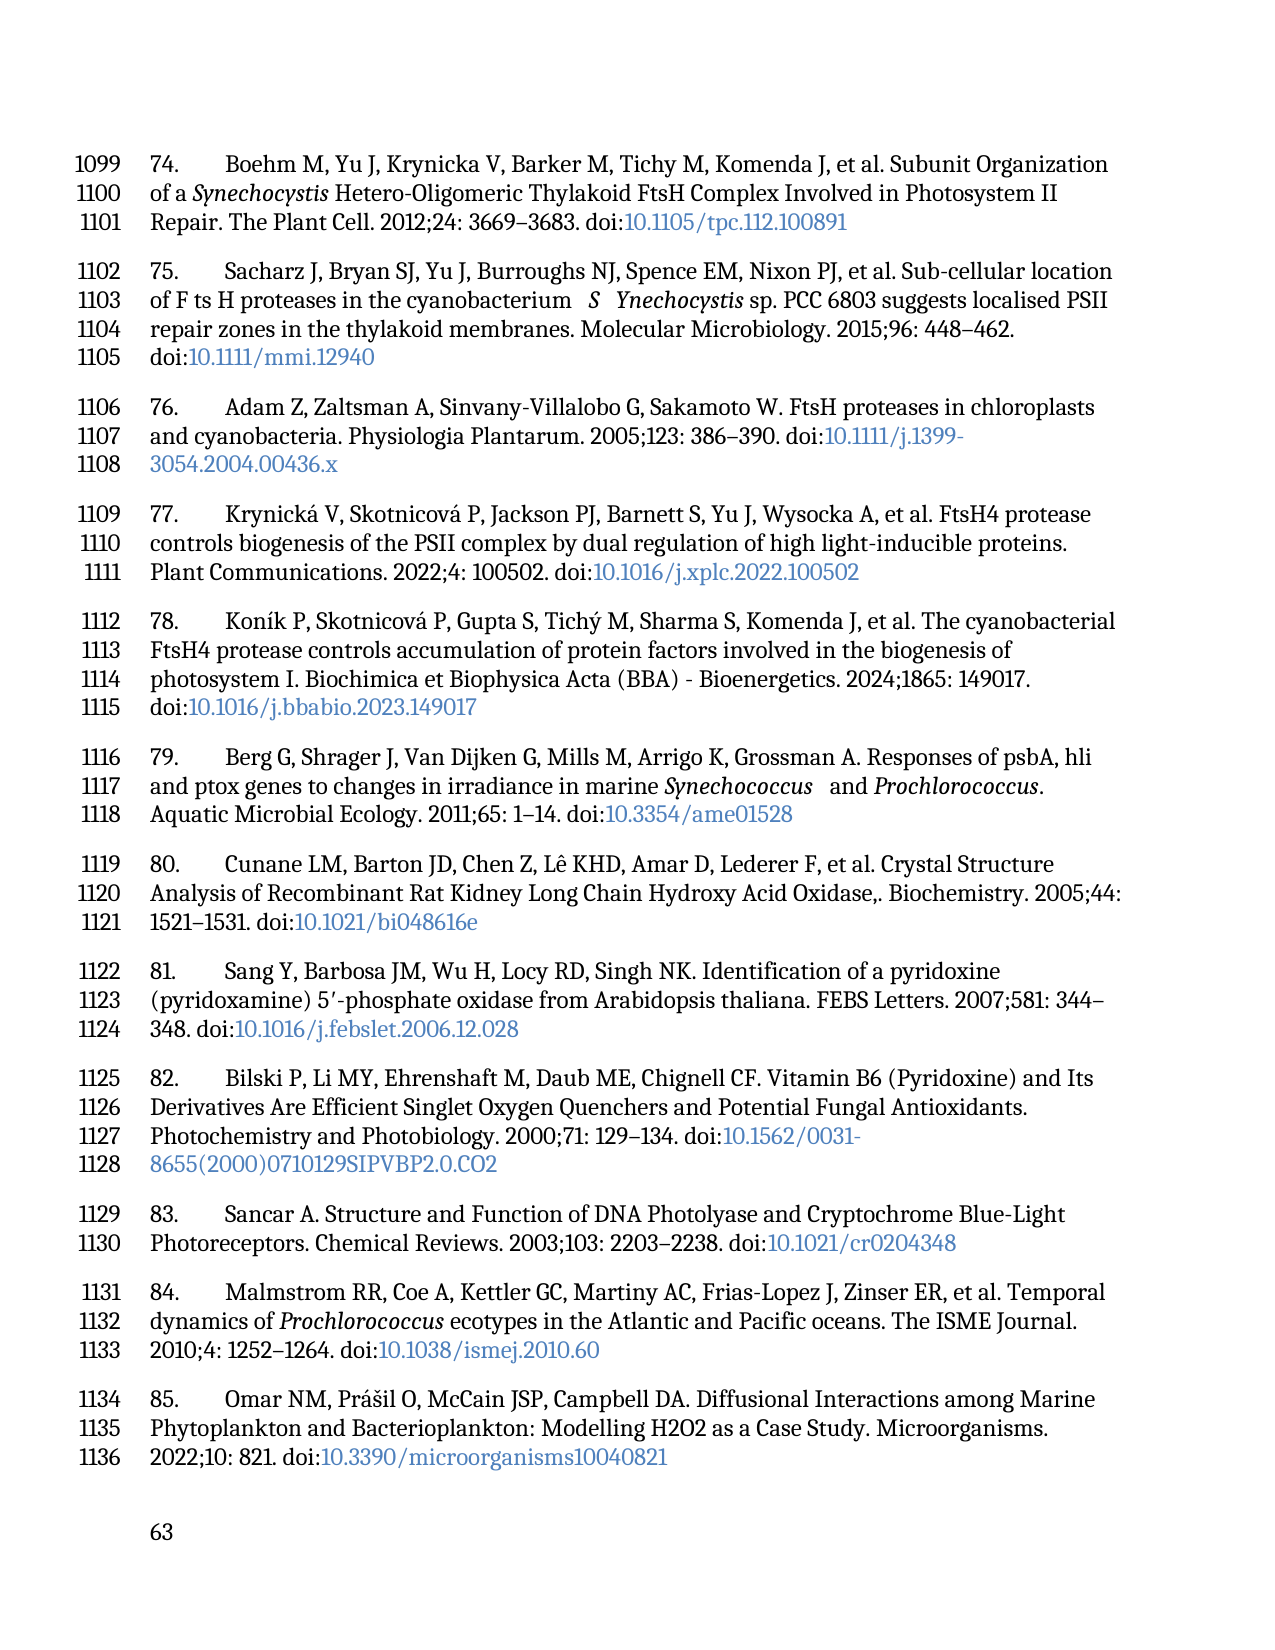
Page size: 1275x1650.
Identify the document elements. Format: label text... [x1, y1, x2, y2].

text 83. Sancar A. Structure and Function of DNA Photolyase and Cryptochrome Blue-Light Photoreceptors. Chemical Reviews. 2003;103: 2203–2238. doi:10.1021/cr0204348 [150, 1200, 1125, 1257]
text 85. Omar NM, Prášil O, McCain JSP, Campbell DA. Diffusional Interactions among Marine Phytoplankton and Bacterioplankton: Modelling H2O2 as a Case Study. Microorganisms. 2022;10: 821. doi:10.3390/microorganisms10040821 [150, 1385, 1125, 1472]
text 80. Cunane LM, Barton JD, Chen Z, Lê KHD, Amar D, Lederer F, et al. Crystal Structure Analysis of Recombinant Rat Kidney Long Chain Hydroxy Acid Oxidase,. Biochemistry. 2005;44: 1521–1531. doi:10.1021/bi048616e [150, 850, 1125, 936]
text 76. Adam Z, Zaltsman A, Sinvany-Villalobo G, Sakamoto W. FtsH proteases in chloroplasts and cyanobacteria. Physiologia Plantarum. 2005;123: 386–390. doi:10.1111/j.1399-3054.2004.00436.x [150, 393, 1125, 479]
text 81. Sang Y, Barbosa JM, Wu H, Locy RD, Singh NK. Identification of a pyridoxine (pyridoxamine) 5-phosphate oxidase from Arabidopsis thaliana. FEBS Letters. 2007;581: 344–348. doi:10.1016/j.febslet.2006.12.028 [150, 957, 1125, 1043]
text 84. Malmstrom RR, Coe A, Kettler GC, Martiny AC, Frias-Lopez J, Zinser ER, et al. Temporal dynamics of Prochlorococcus ecotypes in the Atlantic and Pacific oceans. The ISME Journal. 2010;4: 1252–1264. doi:10.1038/ismej.2010.60 [150, 1278, 1125, 1364]
text 82. Bilski P, Li MY, Ehrenshaft M, Daub ME, Chignell CF. Vitamin B6 (Pyridoxine) and Its Derivatives Are Efficient Singlet Oxygen Quenchers and Potential Fungal Antioxidants. Photochemistry and Photobiology. 2000;71: 129–134. doi:10.1562/0031-8655(2000)0710129SIPVBP2.0.CO2 [150, 1064, 1125, 1179]
text 79. Berg G, Shrager J, Van Dijken G, Mills M, Arrigo K, Grossman A. Responses of psbA, hli and ptox genes to changes in irradiance in marine Synechococcus and Prochlorococcus. Aquatic Microbial Ecology. 2011;65: 1–14. doi:10.3354/ame01528 [150, 743, 1125, 829]
text 74. Boehm M, Yu J, Krynicka V, Barker M, Tichy M, Komenda J, et al. Subunit Organization of a Synechocystis Hetero-Oligomeric Thylakoid FtsH Complex Involved in Photosystem II Repair. The Plant Cell. 2012;24: 3669–3683. doi:10.1105/tpc.112.100891 [150, 150, 1125, 236]
text 78. Koník P, Skotnicová P, Gupta S, Tichý M, Sharma S, Komenda J, et al. The cyanobacterial FtsH4 protease controls accumulation of protein factors involved in the biogenesis of photosystem I. Biochimica et Biophysica Acta (BBA) - Bioenergetics. 2024;1865: 149017. doi:10.1016/j.bbabio.2023.149017 [150, 607, 1125, 722]
text 75. Sacharz J, Bryan SJ, Yu J, Burroughs NJ, Spence EM, Nixon PJ, et al. Sub-cellular location of F ts H proteases in the cyanobacterium S Ynechocystis sp. PCC 6803 suggests localised PSII repair zones in the thylakoid membranes. Molecular Microbiology. 2015;96: 448–462. doi:10.1111/mmi.12940 [150, 257, 1125, 372]
text 77. Krynická V, Skotnicová P, Jackson PJ, Barnett S, Yu J, Wysocka A, et al. FtsH4 protease controls biogenesis of the PSII complex by dual regulation of high light-inducible proteins. Plant Communications. 2022;4: 100502. doi:10.1016/j.xplc.2022.100502 [150, 500, 1125, 586]
